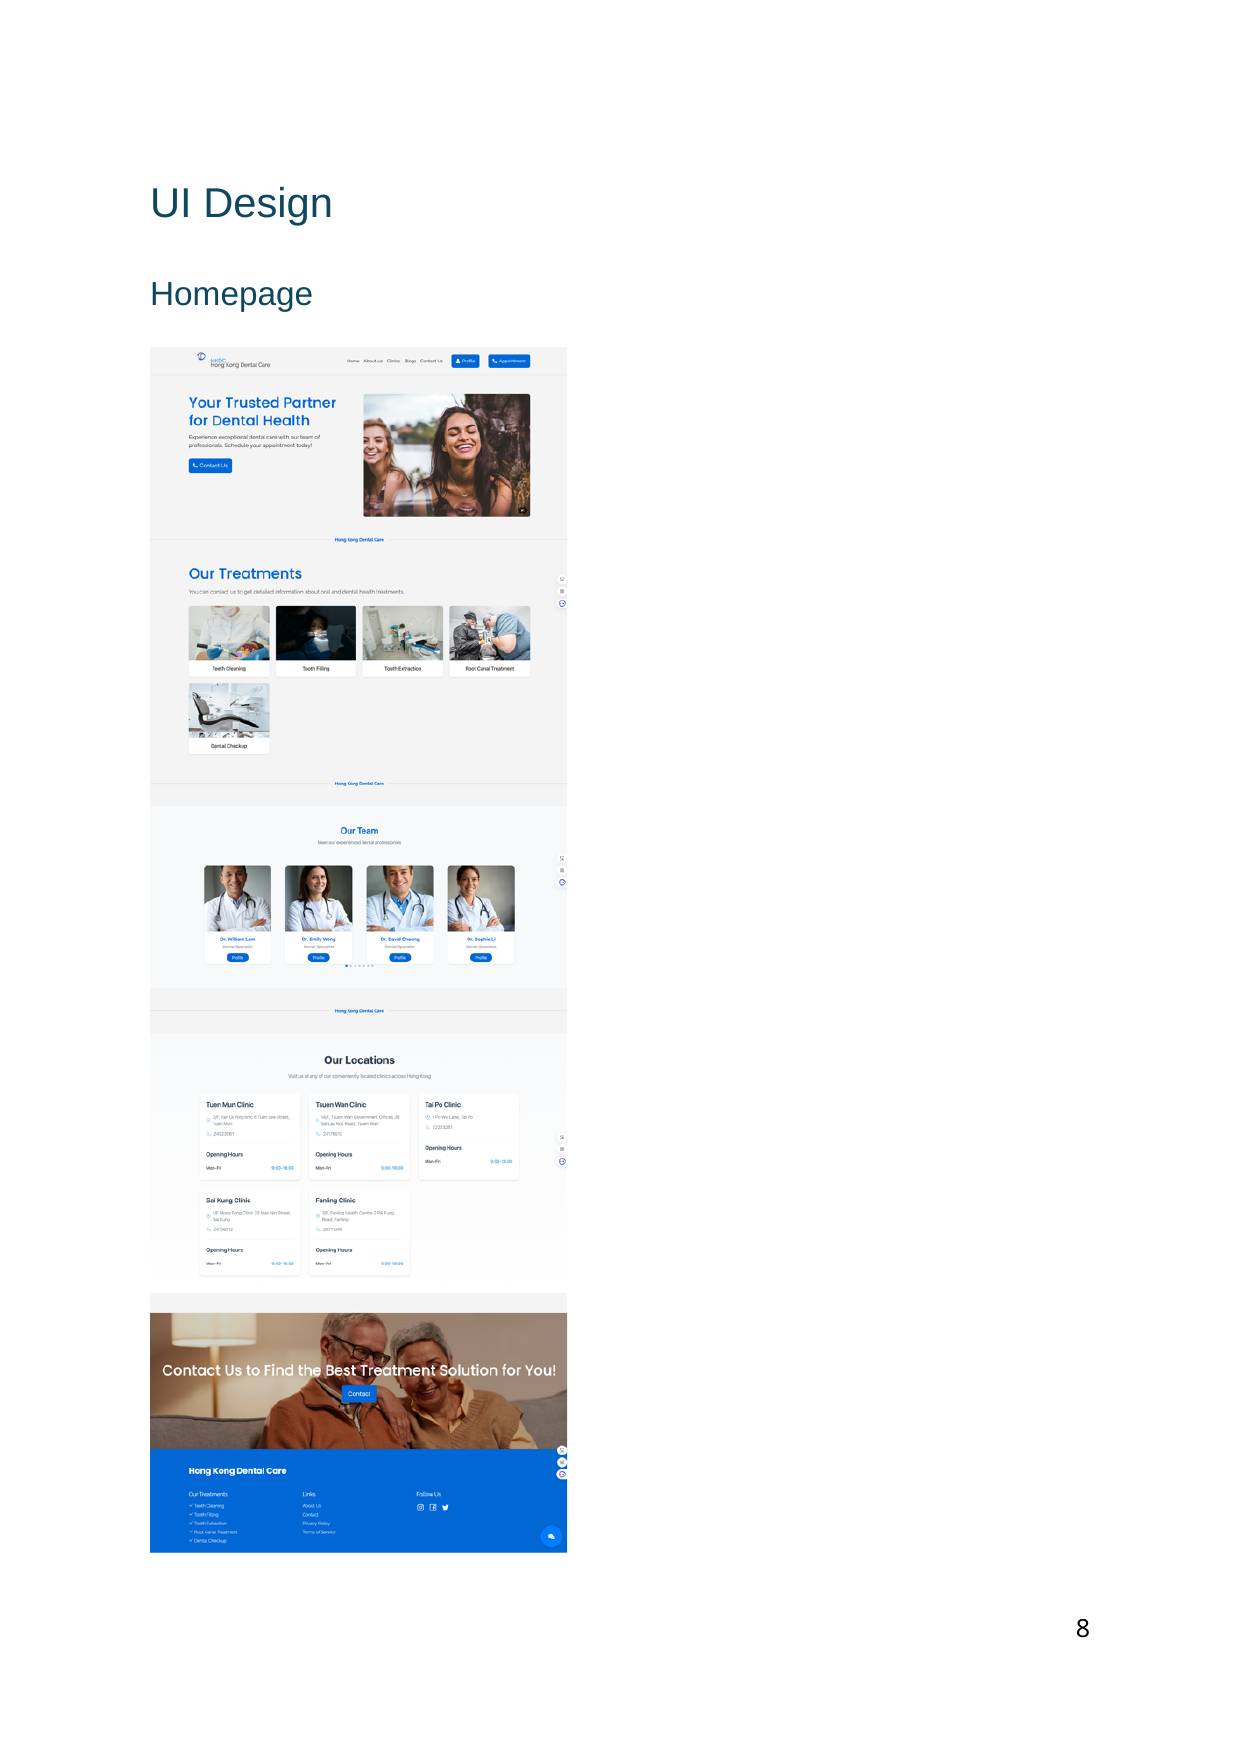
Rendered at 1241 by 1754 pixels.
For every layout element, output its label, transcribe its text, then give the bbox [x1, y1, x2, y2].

subtitle Homepage [150, 256, 1090, 331]
subtitle UI Design [150, 164, 1090, 239]
picture [150, 347, 568, 1553]
